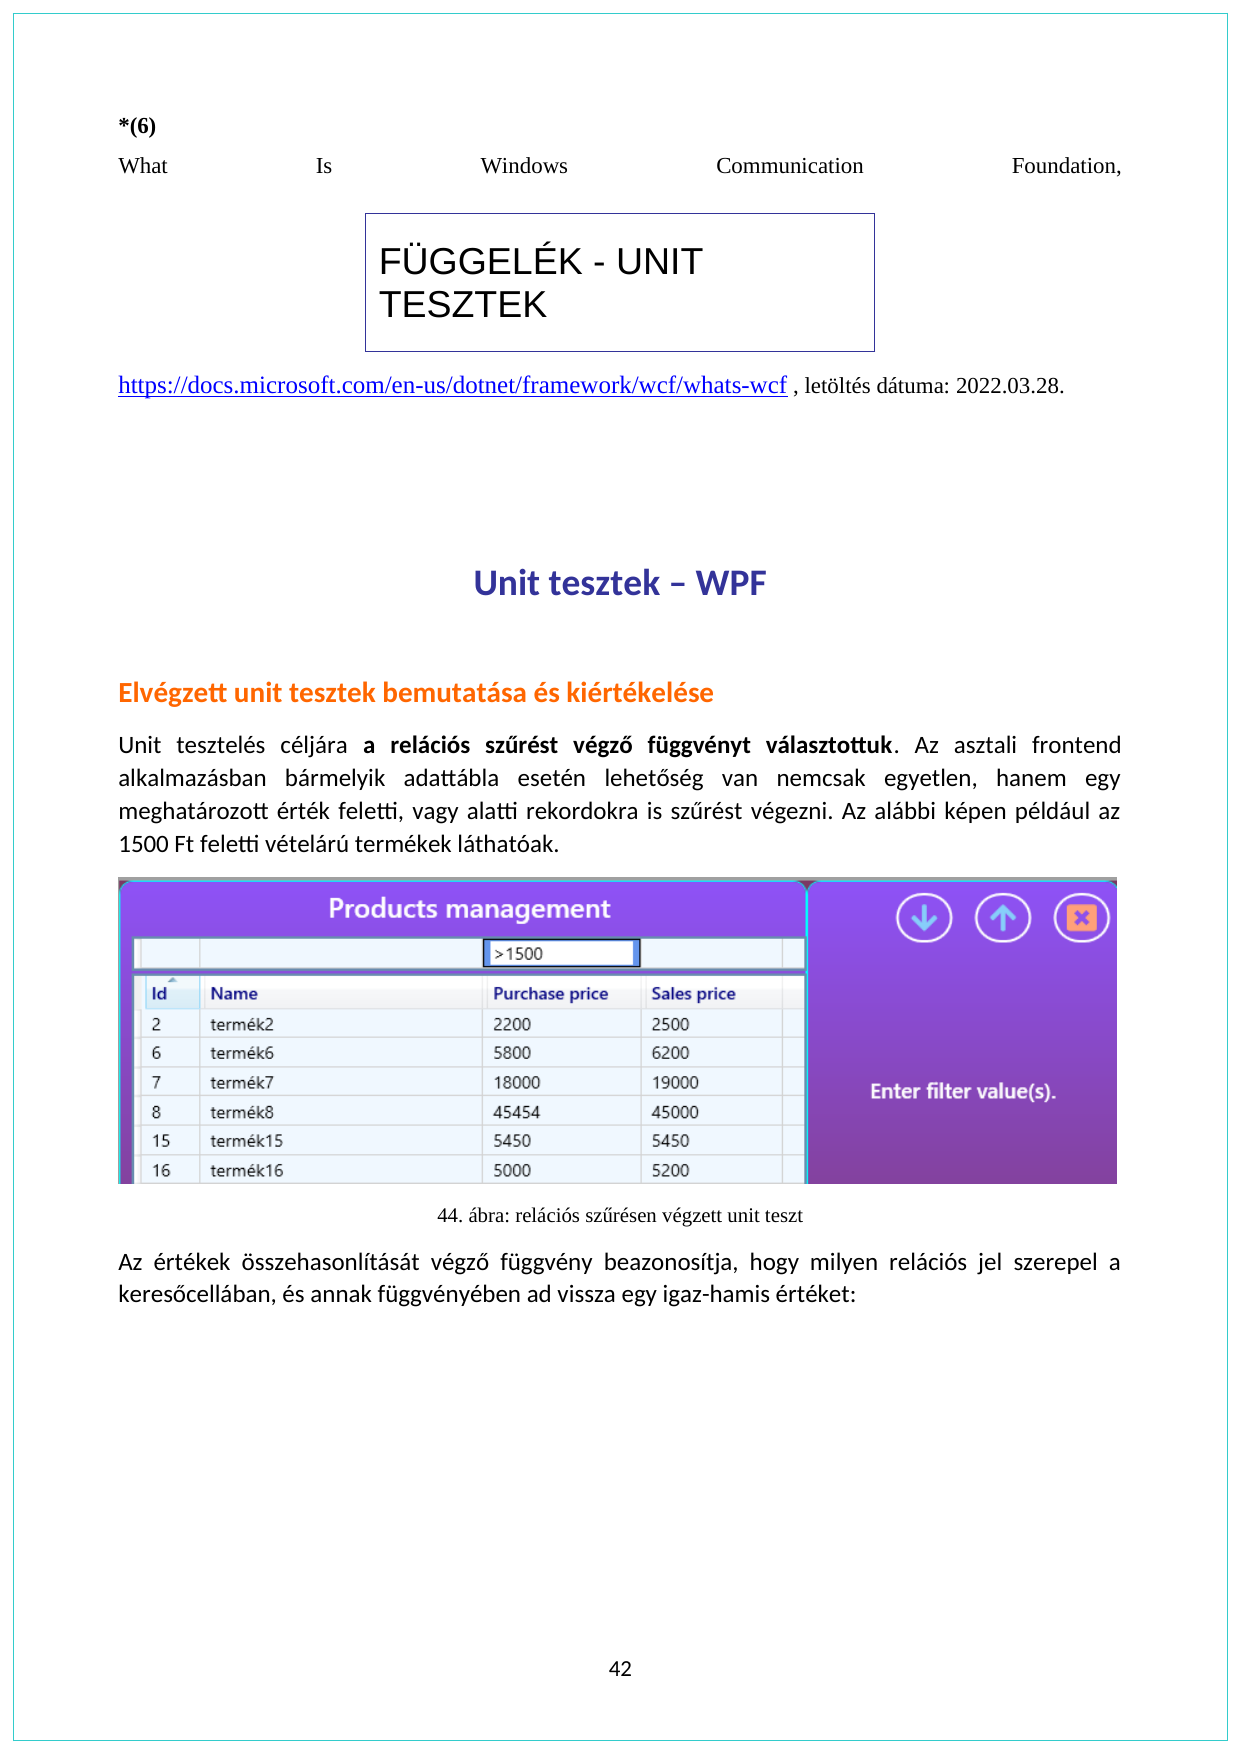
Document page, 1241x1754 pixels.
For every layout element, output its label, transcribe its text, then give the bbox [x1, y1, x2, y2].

subtitle Elvégzett unit tesztek bemutatása és kiértékelése [118, 674, 1122, 710]
text Az értékek összehasonlítását végző függvény beazonosítja, hogy milyen relációs jel szerepel a keresőcellában, és annak függvényében ad vissza egy igaz-hamis értéket: [118, 1246, 1122, 1309]
subtitle Unit tesztek – WPF [118, 559, 1122, 604]
text *(6) [118, 112, 1122, 138]
text 44. ábra: relációs szűrésen végzett unit teszt [118, 1203, 1122, 1227]
subtitle Függelék - Unit tesztek [366, 227, 874, 338]
text What Is Windows Communication Foundation, https://docs.microsoft.com/en-us/dotnet/framework/wcf/whats-wcf , letöltés dátuma: 2022.03.28. [118, 152, 1122, 399]
picture [118, 877, 1117, 1184]
text Unit tesztelés céljára a relációs szűrést végző függvényt választottuk. Az asztali frontend alkalmazásban bármelyik adattábla esetén lehetőség van nemcsak egyetlen, hanem egy meghatározott érték feletti, vagy alatti rekordokra is szűrést végezni. Az alábbi képen például az 1500 Ft feletti vételárú termékek láthatóak. [118, 729, 1122, 859]
